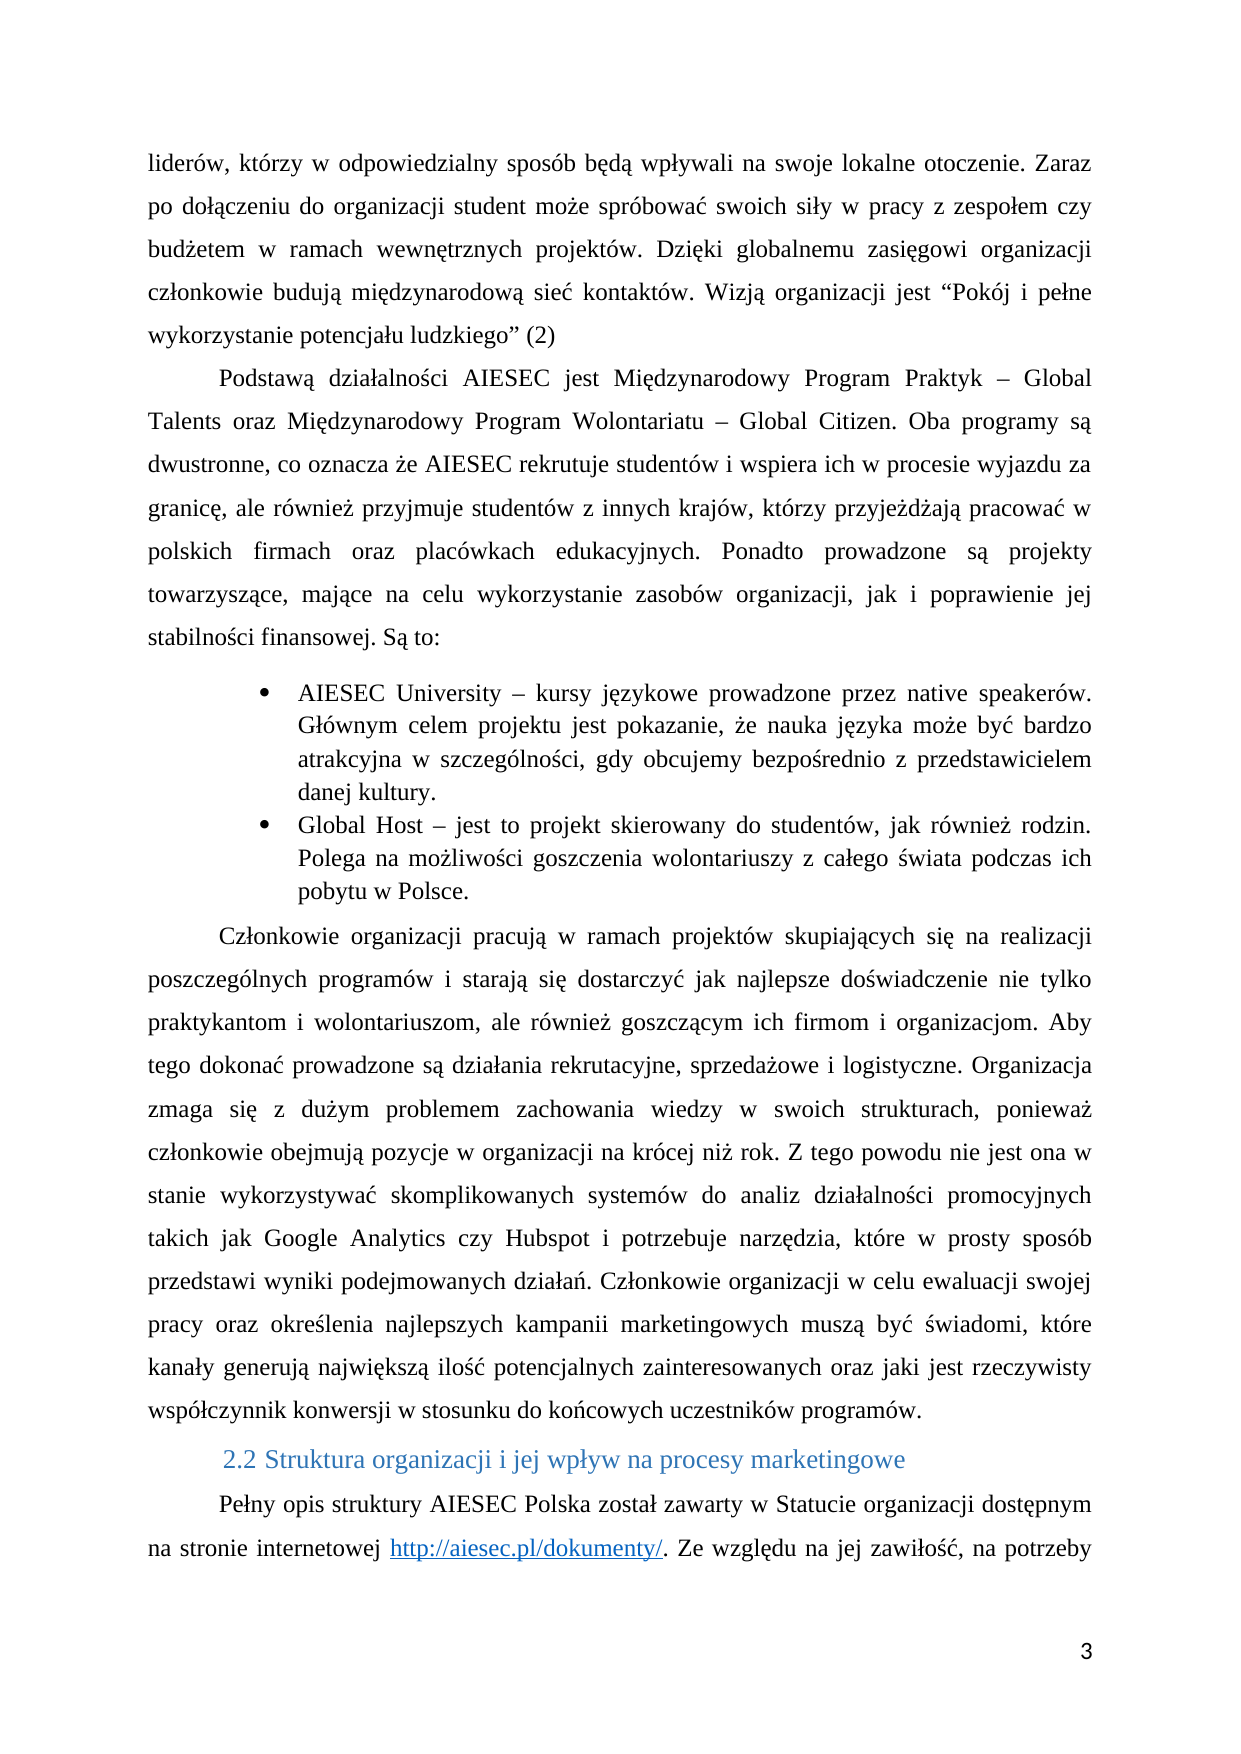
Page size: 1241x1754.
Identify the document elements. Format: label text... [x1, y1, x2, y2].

text Członkowie organizacji pracują w ramach projektów skupiających się na realizacji poszczególnych programów i starają się dostarczyć jak najlepsze doświadczenie nie tylko praktykantom i wolontariuszom, ale również goszczącym ich firmom i organizacjom. Aby tego dokonać prowadzone są działania rekrutacyjne, sprzedażowe i logistyczne. Organizacja zmaga się z dużym problemem zachowania wiedzy w swoich strukturach, ponieważ członkowie obejmują pozycje w organizacji na krócej niż rok. Z tego powodu nie jest ona w stanie wykorzystywać skomplikowanych systemów do analiz działalności promocyjnych takich jak Google Analytics czy Hubspot i potrzebuje narzędzia, które w prosty sposób przedstawi wyniki podejmowanych działań. Członkowie organizacji w celu ewaluacji swojej pracy oraz określenia najlepszych kampanii marketingowych muszą być świadomi, które kanały generują największą ilość potencjalnych zainteresowanych oraz jaki jest rzeczywisty współczynnik konwersji w stosunku do końcowych uczestników programów. [148, 921, 1093, 1424]
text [148, 148, 1093, 349]
list AIESEC University – kursy językowe prowadzone przez native speakerów. Głównym celem projektu jest pokazanie, że nauka języka może być bardzo atrakcyjna w szczególności, gdy obcujemy bezpośrednio z przedstawicielem danej kultury. [260, 678, 1093, 805]
subtitle Struktura organizacji i jej wpływ na procesy marketingowe [223, 1443, 1093, 1474]
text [148, 1489, 1093, 1561]
text Podstawą działalności AIESEC jest Międzynarodowy Program Praktyk – Global Talents oraz Międzynarodowy Program Wolontariatu – Global Citizen. Oba programy są dwustronne, co oznacza że AIESEC rekrutuje studentów i wspiera ich w procesie wyjazdu za granicę, ale również przyjmuje studentów z innych krajów, którzy przyjeżdżają pracować w polskich firmach oraz placówkach edukacyjnych. Ponadto prowadzone są projekty towarzyszące, mające na celu wykorzystanie zasobów organizacji, jak i poprawienie jej stabilności finansowej. Są to: [148, 363, 1093, 651]
list Global Host – jest to projekt skierowany do studentów, jak również rodzin. Polega na możliwości goszczenia wolontariuszy z całego świata podczas ich pobytu w Polsce. [260, 810, 1093, 904]
